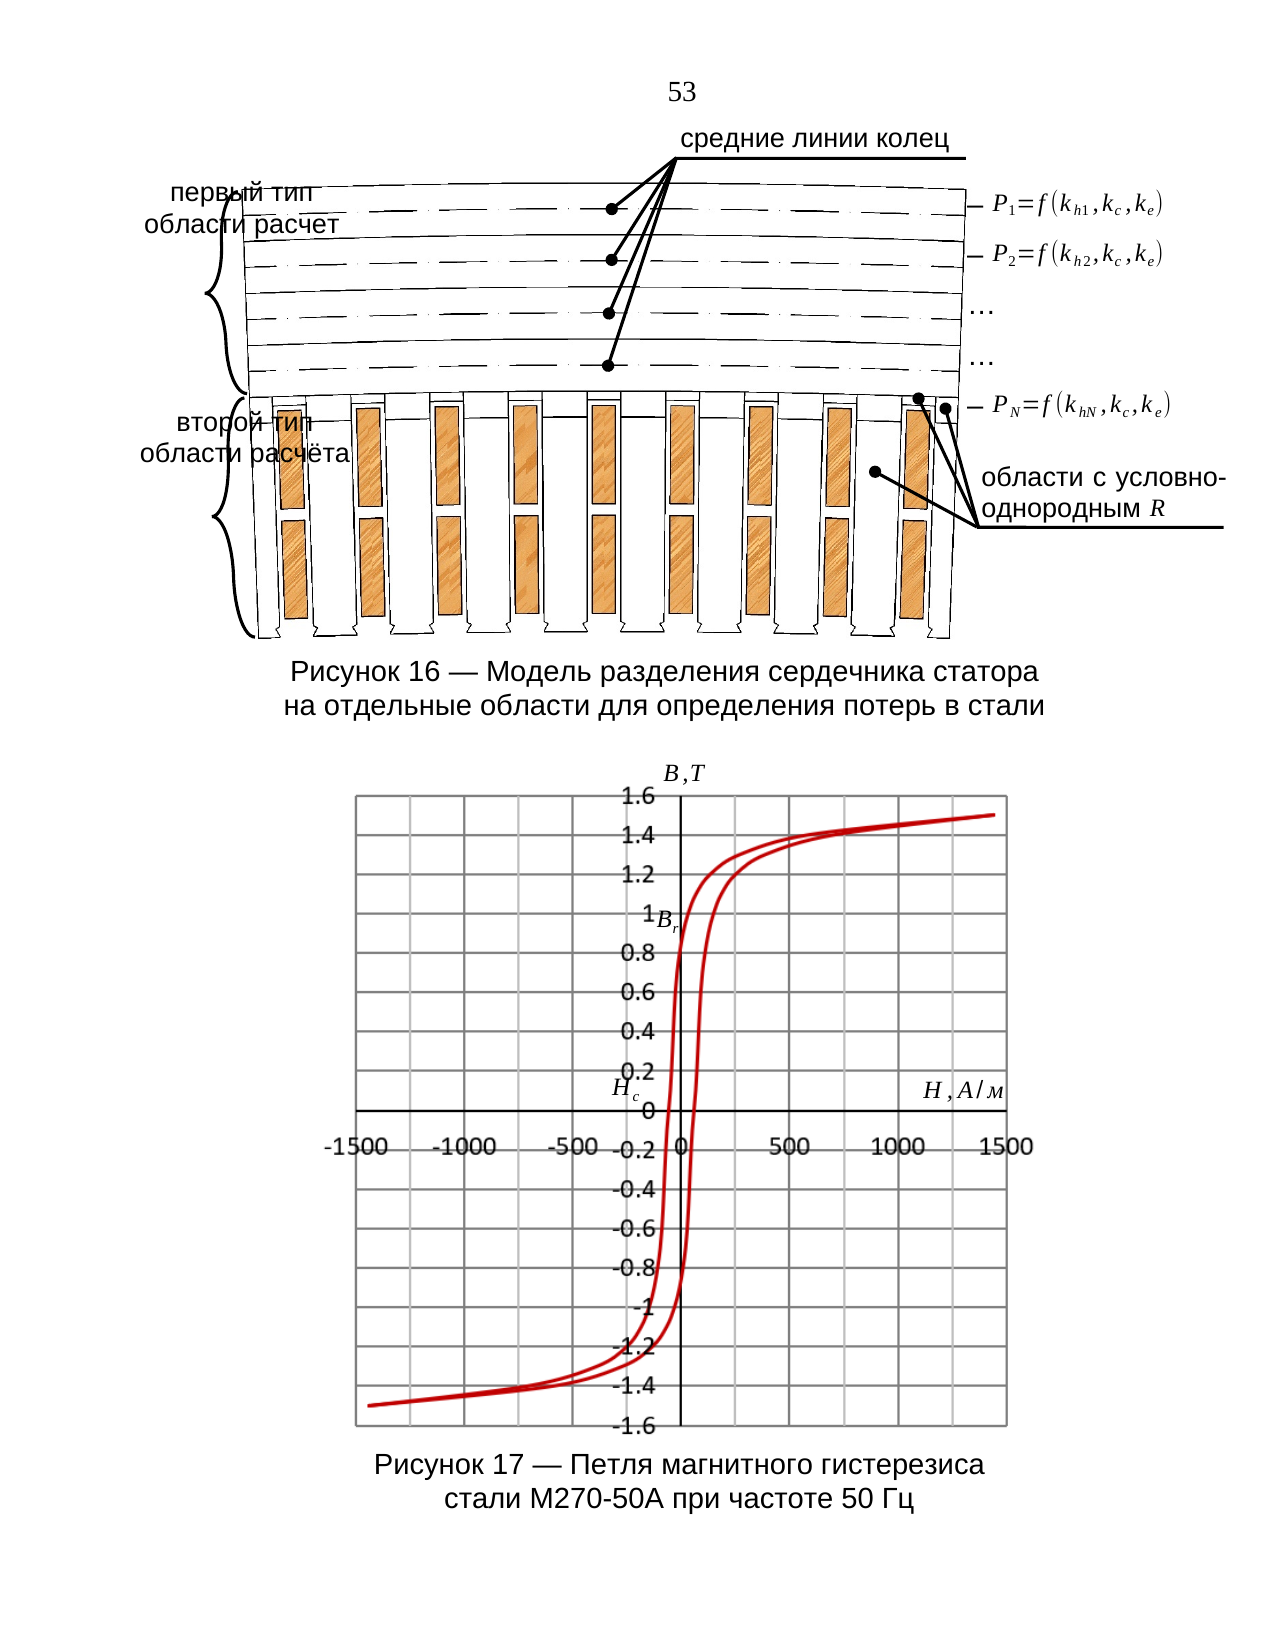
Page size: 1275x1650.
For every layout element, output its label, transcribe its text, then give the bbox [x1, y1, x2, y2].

picture [667, 773, 675, 780]
picture [236, 177, 972, 654]
text Рисунок 16 — Модель разделения сердечника статора на отдельные области для определения потерь в стали [222, 654, 1107, 721]
picture [237, 418, 244, 430]
text Рисунок 17 — Петля магнитного гистерезиса [281, 1447, 1078, 1481]
picture [318, 767, 1046, 1448]
text стали М270-50A при частоте 50 Гц [281, 1481, 1078, 1514]
